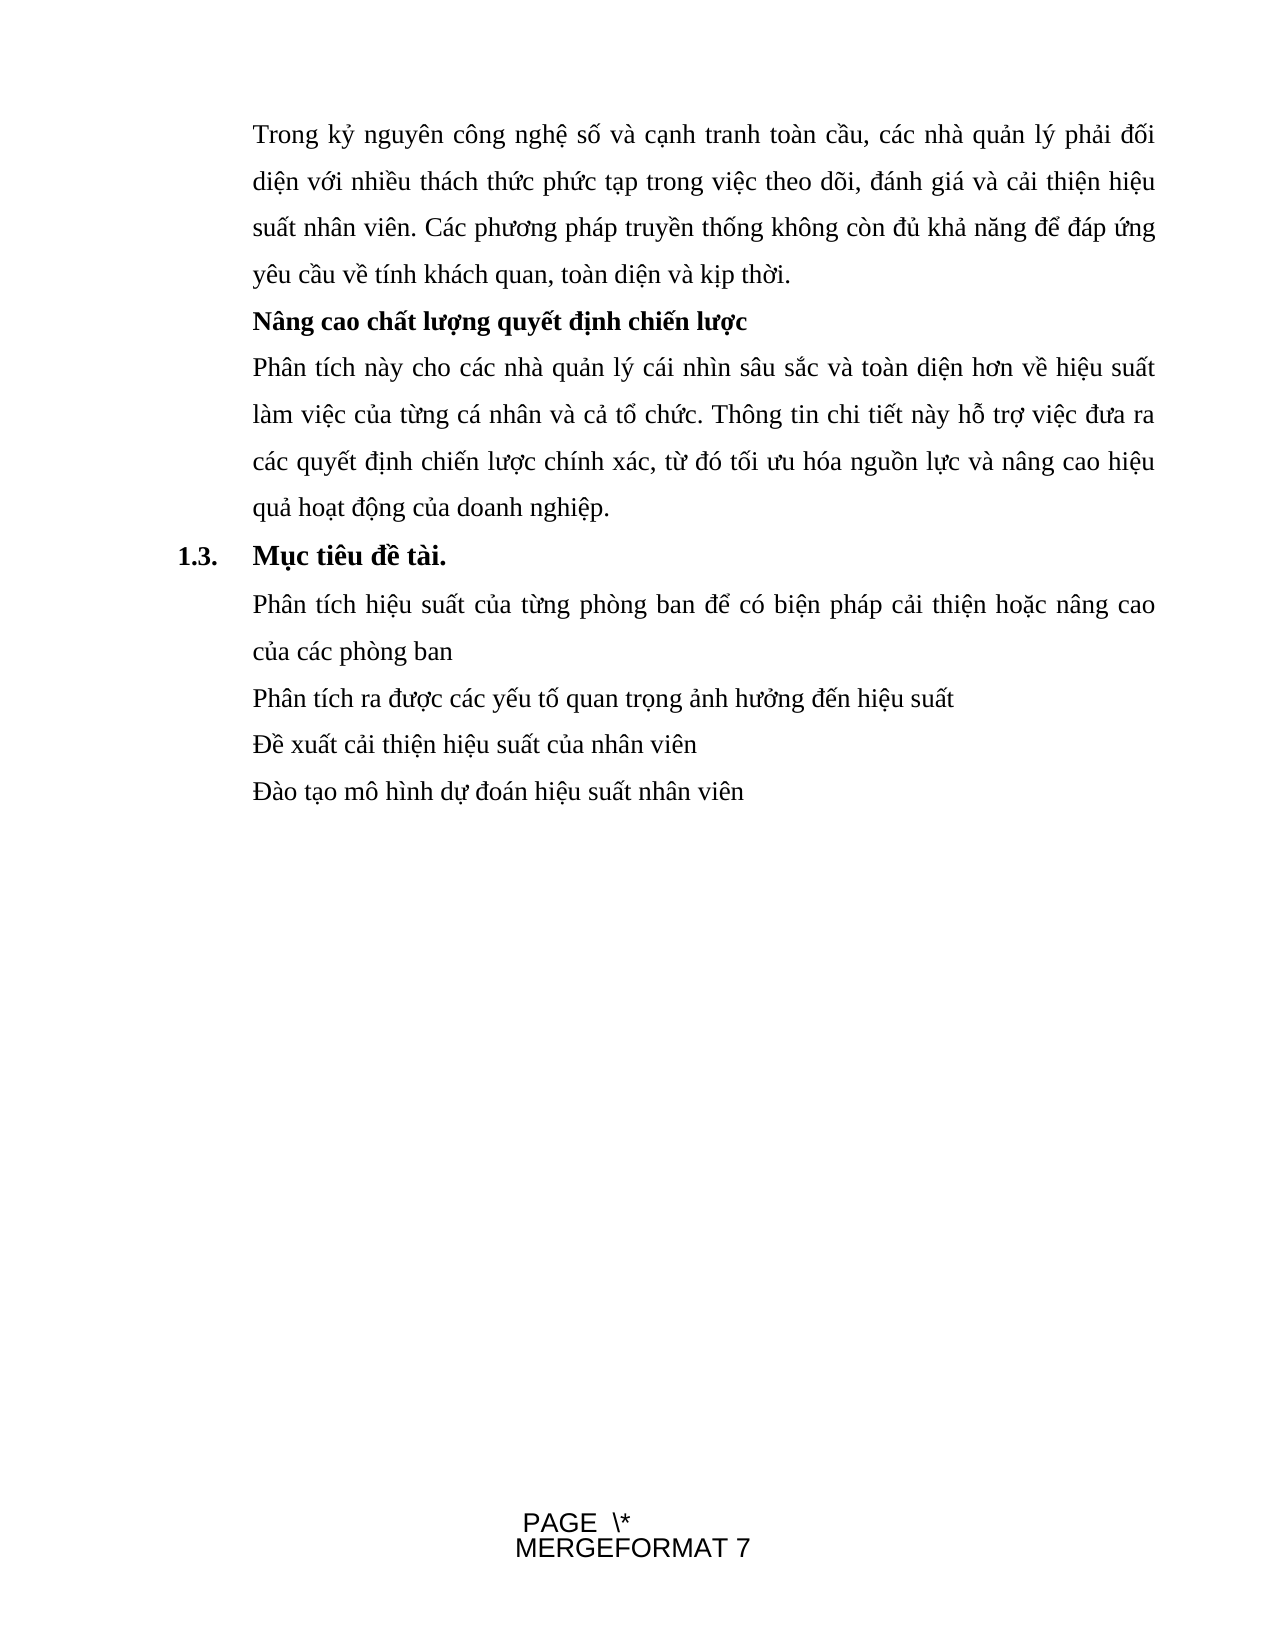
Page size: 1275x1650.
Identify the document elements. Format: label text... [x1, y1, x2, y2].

text Phân tích ra được các yếu tố quan trọng ảnh hưởng đến hiệu suất [252, 682, 1157, 713]
text Đào tạo mô hình dự đoán hiệu suất nhân viên [252, 775, 1157, 806]
text Trong kỷ nguyên công nghệ số và cạnh tranh toàn cầu, các nhà quản lý phải đối diện với nhiều thách thức phức tạp trong việc theo dõi, đánh giá và cải thiện hiệu suất nhân viên. Các phương pháp truyền thống không còn đủ khả năng để đáp ứng yêu cầu về tính khách quan, toàn diện và kịp thời. [252, 118, 1157, 289]
text Đề xuất cải thiện hiệu suất của nhân viên [252, 728, 1157, 759]
list Mục tiêu đề tài. [177, 538, 1157, 572]
text Phân tích hiệu suất của từng phòng ban để có biện pháp cải thiện hoặc nâng cao của các phòng ban [252, 588, 1157, 666]
text Phân tích này cho các nhà quản lý cái nhìn sâu sắc và toàn diện hơn về hiệu suất làm việc của từng cá nhân và cả tổ chức. Thông tin chi tiết này hỗ trợ việc đưa ra các quyết định chiến lược chính xác, từ đó tối ưu hóa nguồn lực và nâng cao hiệu quả hoạt động của doanh nghiệp. [252, 351, 1157, 523]
text Nâng cao chất lượng quyết định chiến lược [252, 305, 1157, 336]
